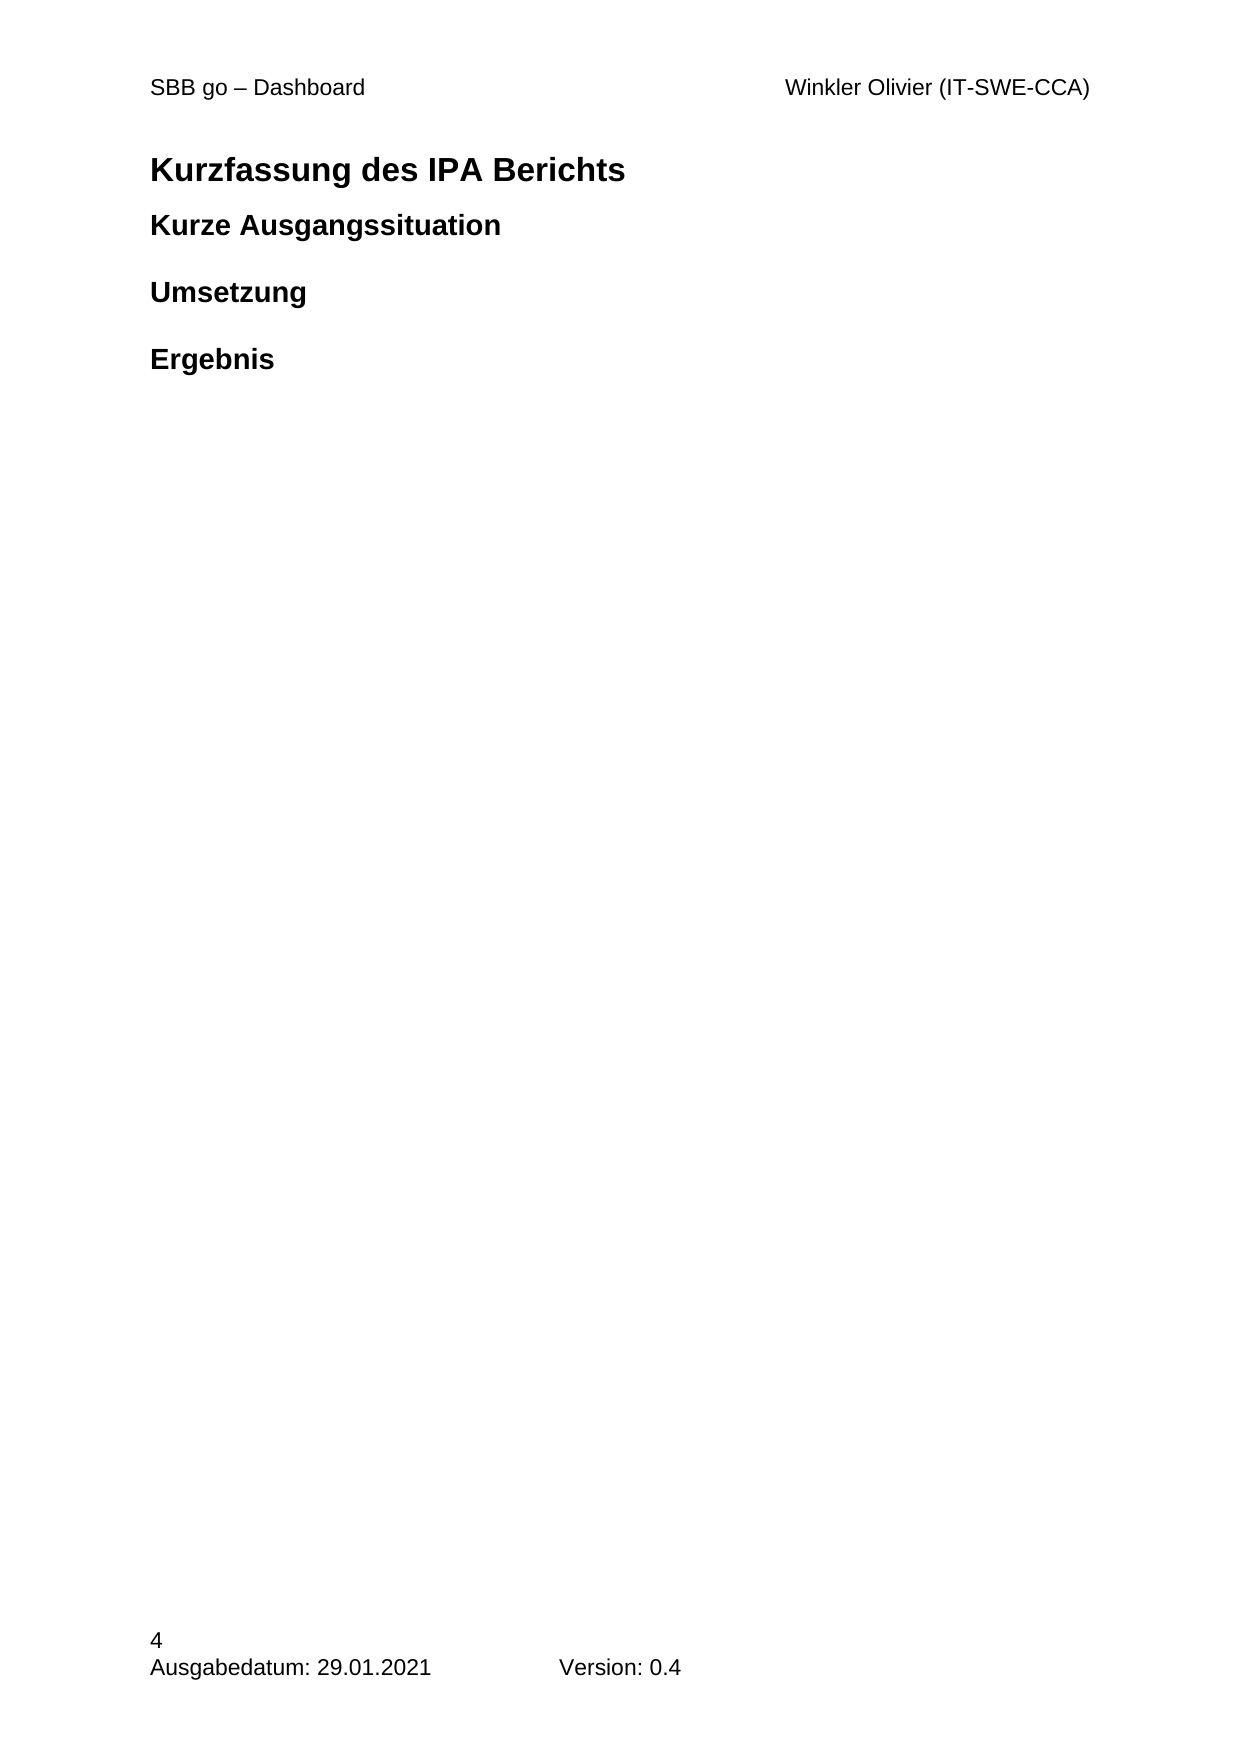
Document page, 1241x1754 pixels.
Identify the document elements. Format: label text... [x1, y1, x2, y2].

text Kurzfassung des IPA Berichts [150, 150, 1090, 188]
text Ergebnis [150, 342, 1090, 375]
text Kurze Ausgangssituation [150, 208, 1090, 241]
text Umsetzung [150, 275, 1090, 308]
